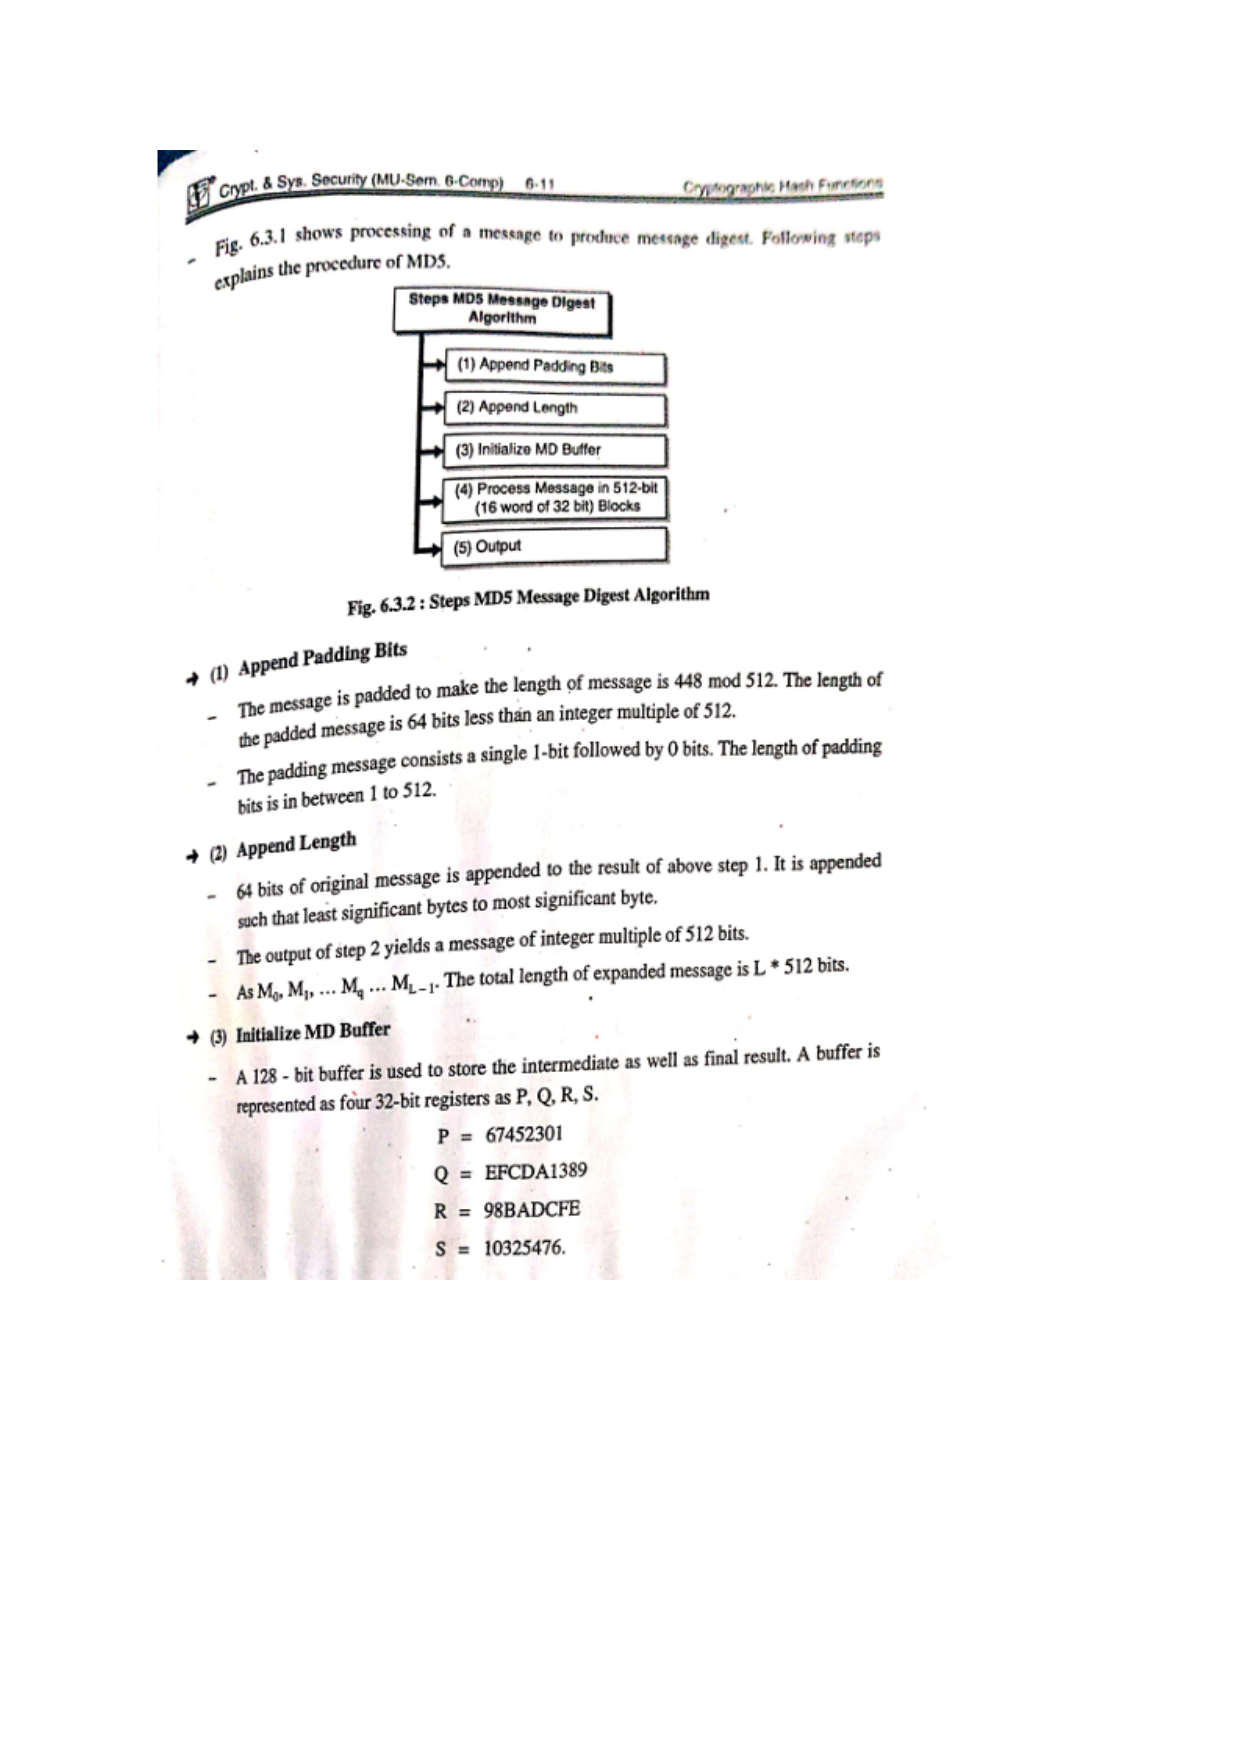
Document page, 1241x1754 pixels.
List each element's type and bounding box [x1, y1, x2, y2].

picture [150, 150, 949, 1280]
